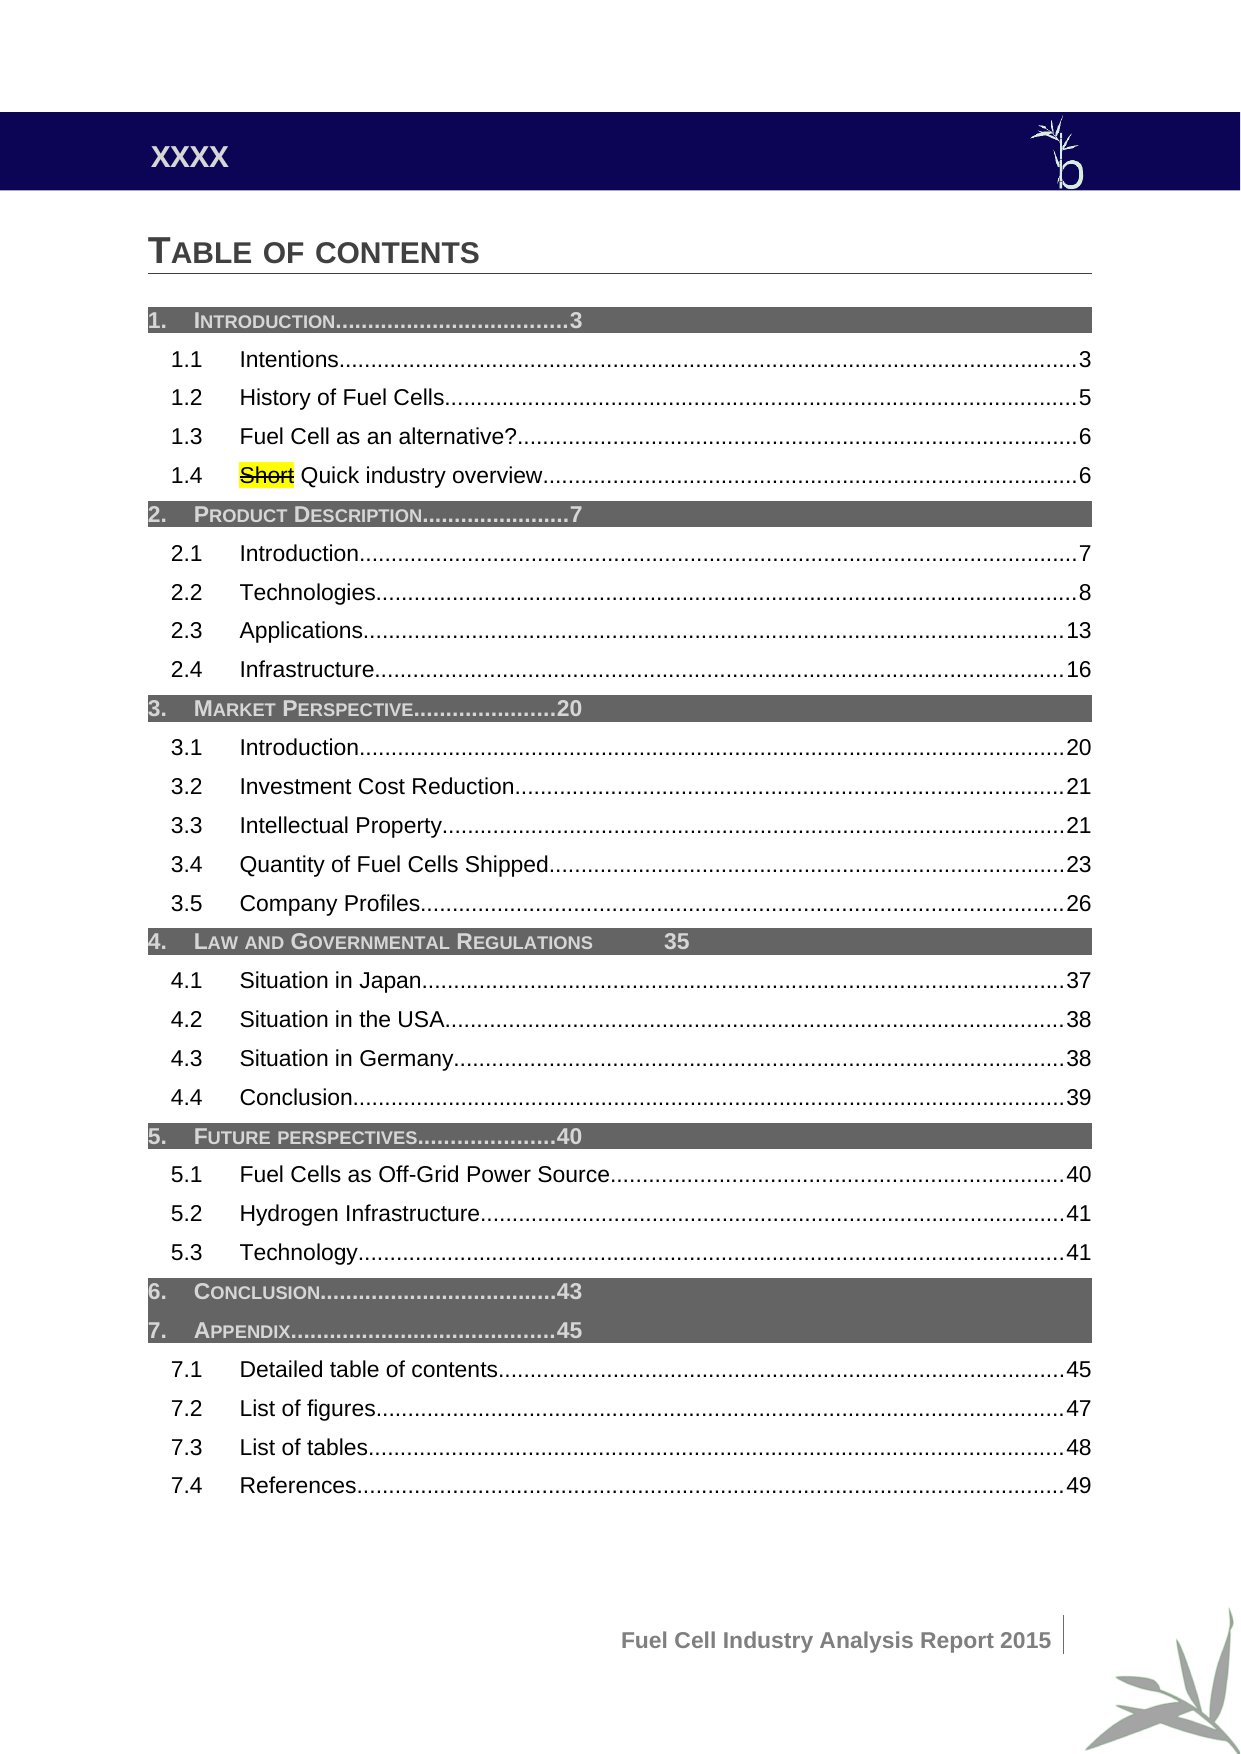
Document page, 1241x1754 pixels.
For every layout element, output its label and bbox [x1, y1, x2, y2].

picture [1068, 1607, 1241, 1754]
